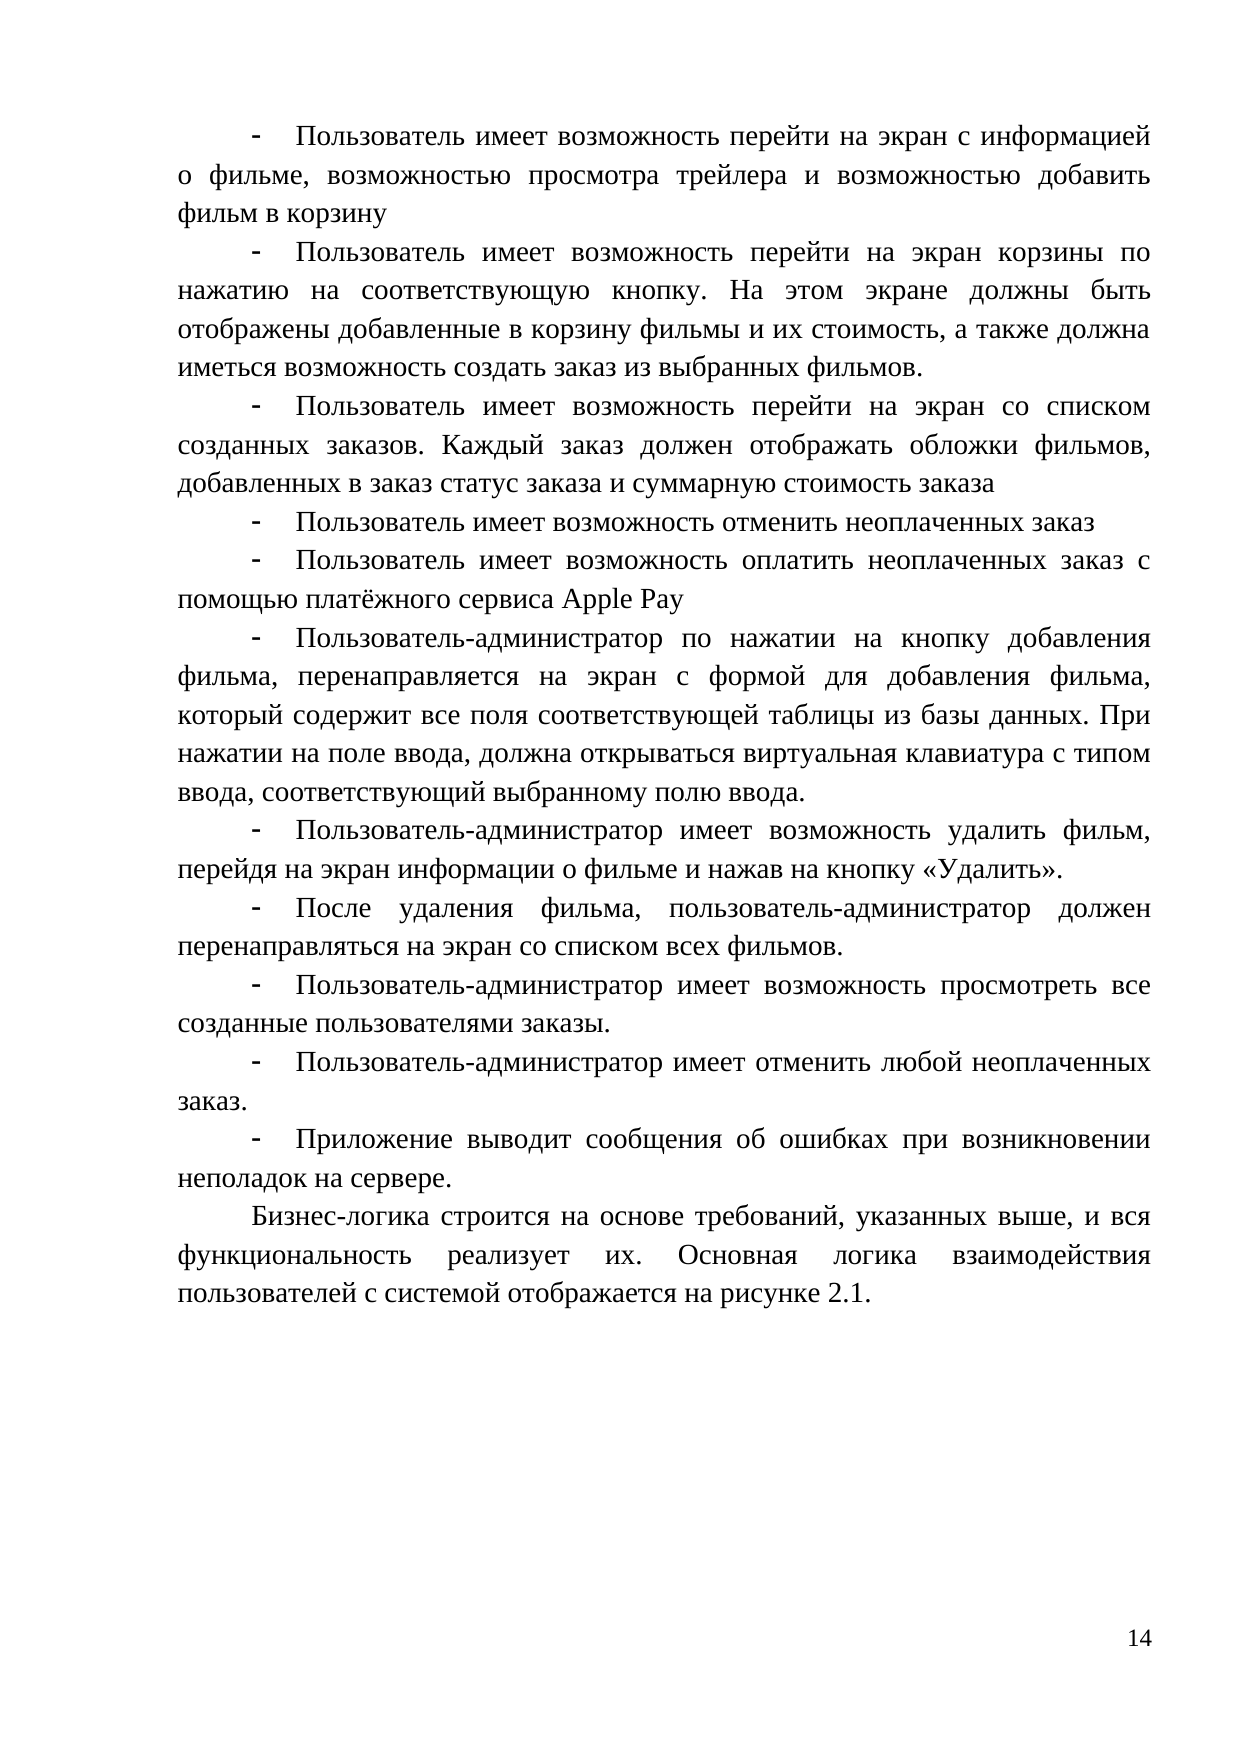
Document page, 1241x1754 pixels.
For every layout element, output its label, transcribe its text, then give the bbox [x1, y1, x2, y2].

list После удаления фильма, пользователь-администратор должен перенаправляться на экран со списком всех фильмов. [177, 890, 1152, 962]
list Пользователь-администратор имеет отменить любой неоплаченных заказ. [177, 1044, 1152, 1116]
list Пользователь-администратор по нажатии на кнопку добавления фильма, перенаправляется на экран с формой для добавления фильма, который содержит все поля соответствующей таблицы из базы данных. При нажатии на поле ввода, должна открываться виртуальная клавиатура с типом ввода, соответствующий выбранному полю ввода. [177, 620, 1152, 807]
list Пользователь имеет возможность отменить неоплаченных заказ [177, 504, 1152, 537]
list Пользователь имеет возможность оплатить неоплаченных заказ с помощью платёжного сервиса Apple Pay [177, 542, 1152, 615]
list Пользователь имеет возможность перейти на экран с информацией о фильме, возможностью просмотра трейлера и возможностью добавить фильм в корзину [177, 118, 1152, 229]
list Пользователь-администратор имеет возможность удалить фильм, перейдя на экран информации о фильме и нажав на кнопку «Удалить». [177, 812, 1152, 885]
list Пользователь имеет возможность перейти на экран со списком созданных заказов. Каждый заказ должен отображать обложки фильмов, добавленных в заказ статус заказа и суммарную стоимость заказа [177, 388, 1152, 499]
list Пользователь имеет возможность перейти на экран корзины по нажатию на соответствующую кнопку. На этом экране должны быть отображены добавленные в корзину фильмы и их стоимость, а также должна иметься возможность создать заказ из выбранных фильмов. [177, 234, 1152, 383]
text Бизнес-логика строится на основе требований, указанных выше, и вся функциональность реализует их. Основная логика взаимодействия пользователей с системой отображается на рисунке 2.1. [177, 1198, 1152, 1309]
list Пользователь-администратор имеет возможность просмотреть все созданные пользователями заказы. [177, 967, 1152, 1039]
list Приложение выводит сообщения об ошибках при возникновении неполадок на сервере. [177, 1121, 1152, 1193]
